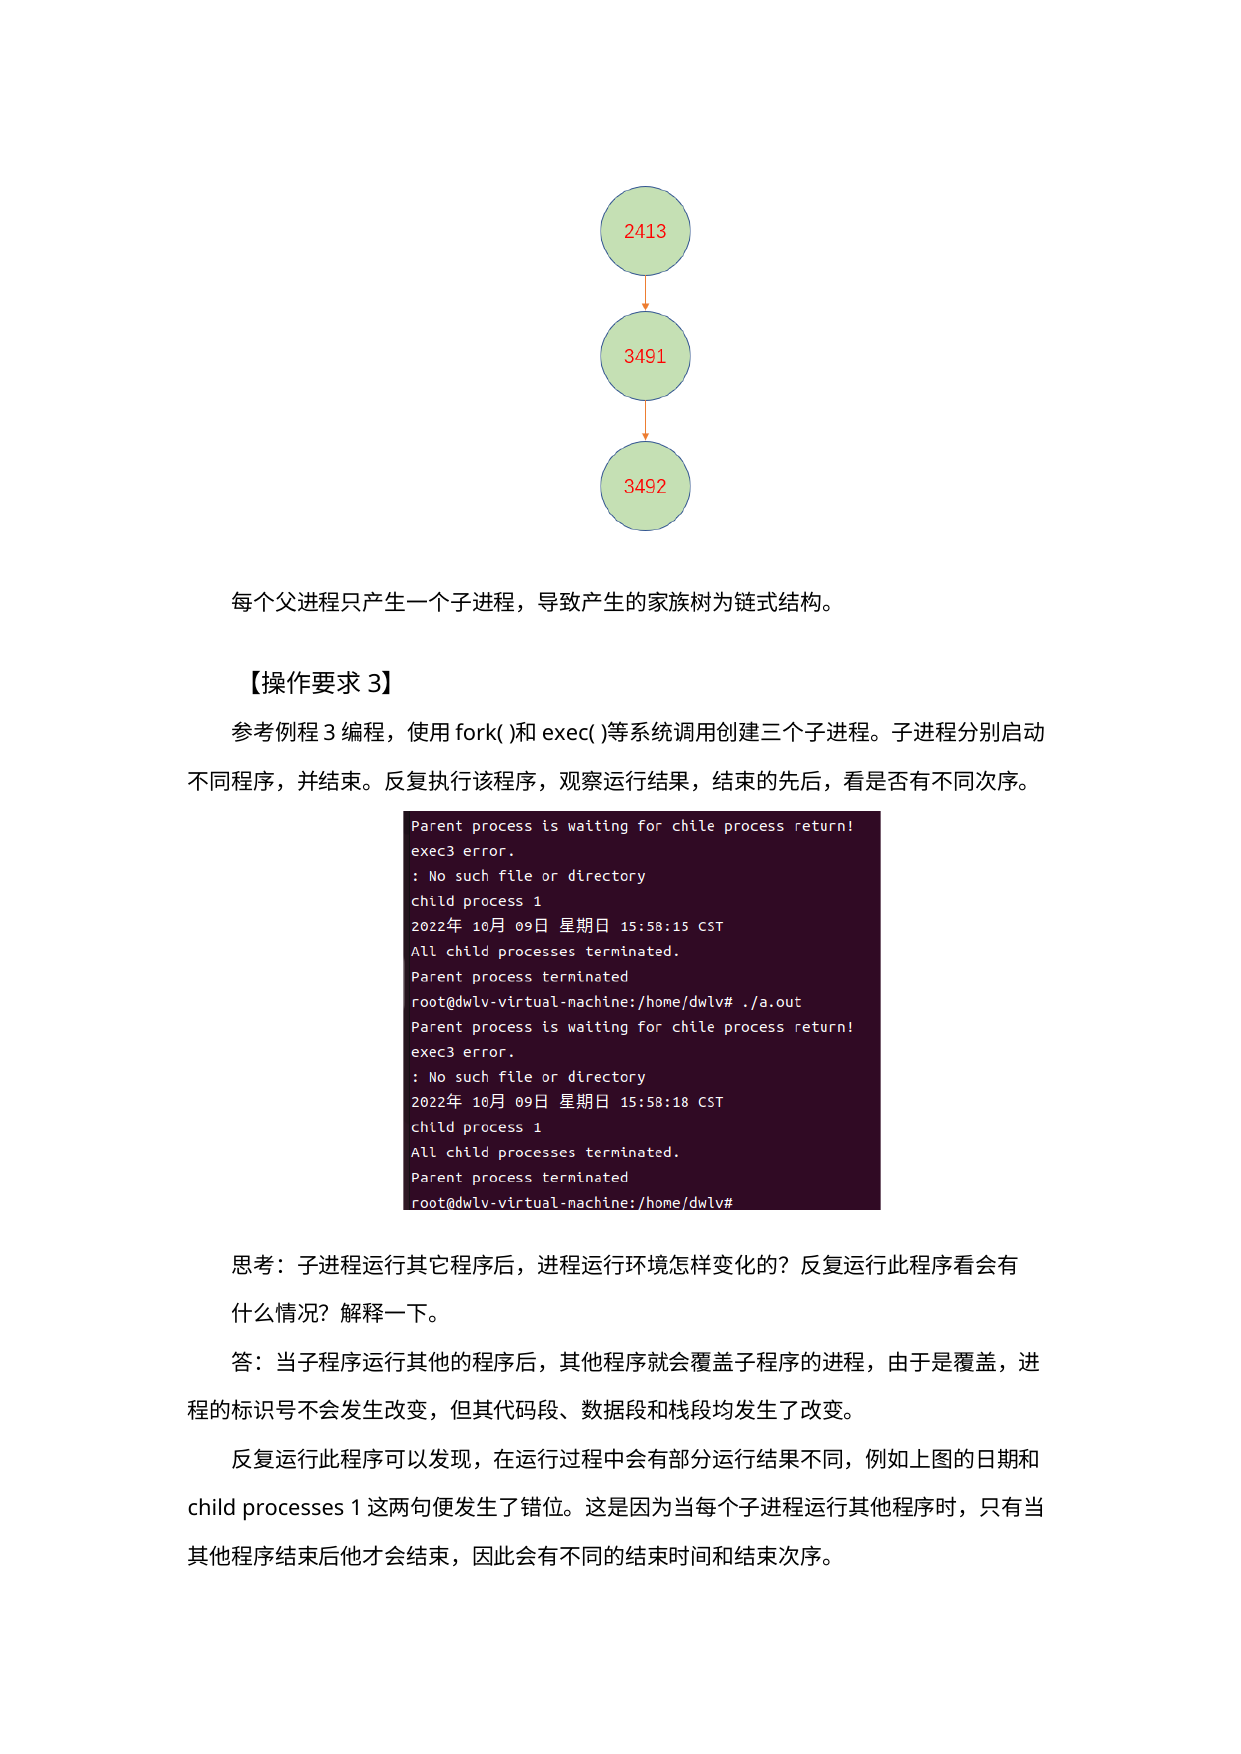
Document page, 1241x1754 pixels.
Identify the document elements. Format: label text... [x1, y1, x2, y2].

text 每个父进程只产生一个子进程，导致产生的家族树为链式结构。 [187, 584, 1053, 617]
text .【操作要求 3】 [187, 649, 1053, 714]
list 反复运行此程序可以发现，在运行过程中会有部分运行结果不同，例如上图的日期和child processes 1这两句便发生了错位。这是因为当每个子进程运行其他程序时，只有当其他程序结束后他才会结束，因此会有不同的结束时间和结束次序。 [187, 1441, 1053, 1571]
list 什么情况？解释一下。 [187, 1296, 1053, 1328]
list 答：当子程序运行其他的程序后，其他程序就会覆盖子程序的进程，由于是覆盖，进程的标识号不会发生改变，但其代码段、数据段和栈段均发生了改变。 [187, 1344, 1053, 1425]
list 思考：子进程运行其它程序后，进程运行环境怎样变化的？反复运行此程序看会有 [187, 1247, 1053, 1280]
picture [526, 162, 758, 566]
picture [403, 811, 881, 1210]
list 参考例程3 编程，使用fork( )和exec( )等系统调用创建三个子进程。子进程分别启动不同程序，并结束。反复执行该程序，观察运行结果，结束的先后，看是否有不同次序。 [187, 714, 1053, 796]
